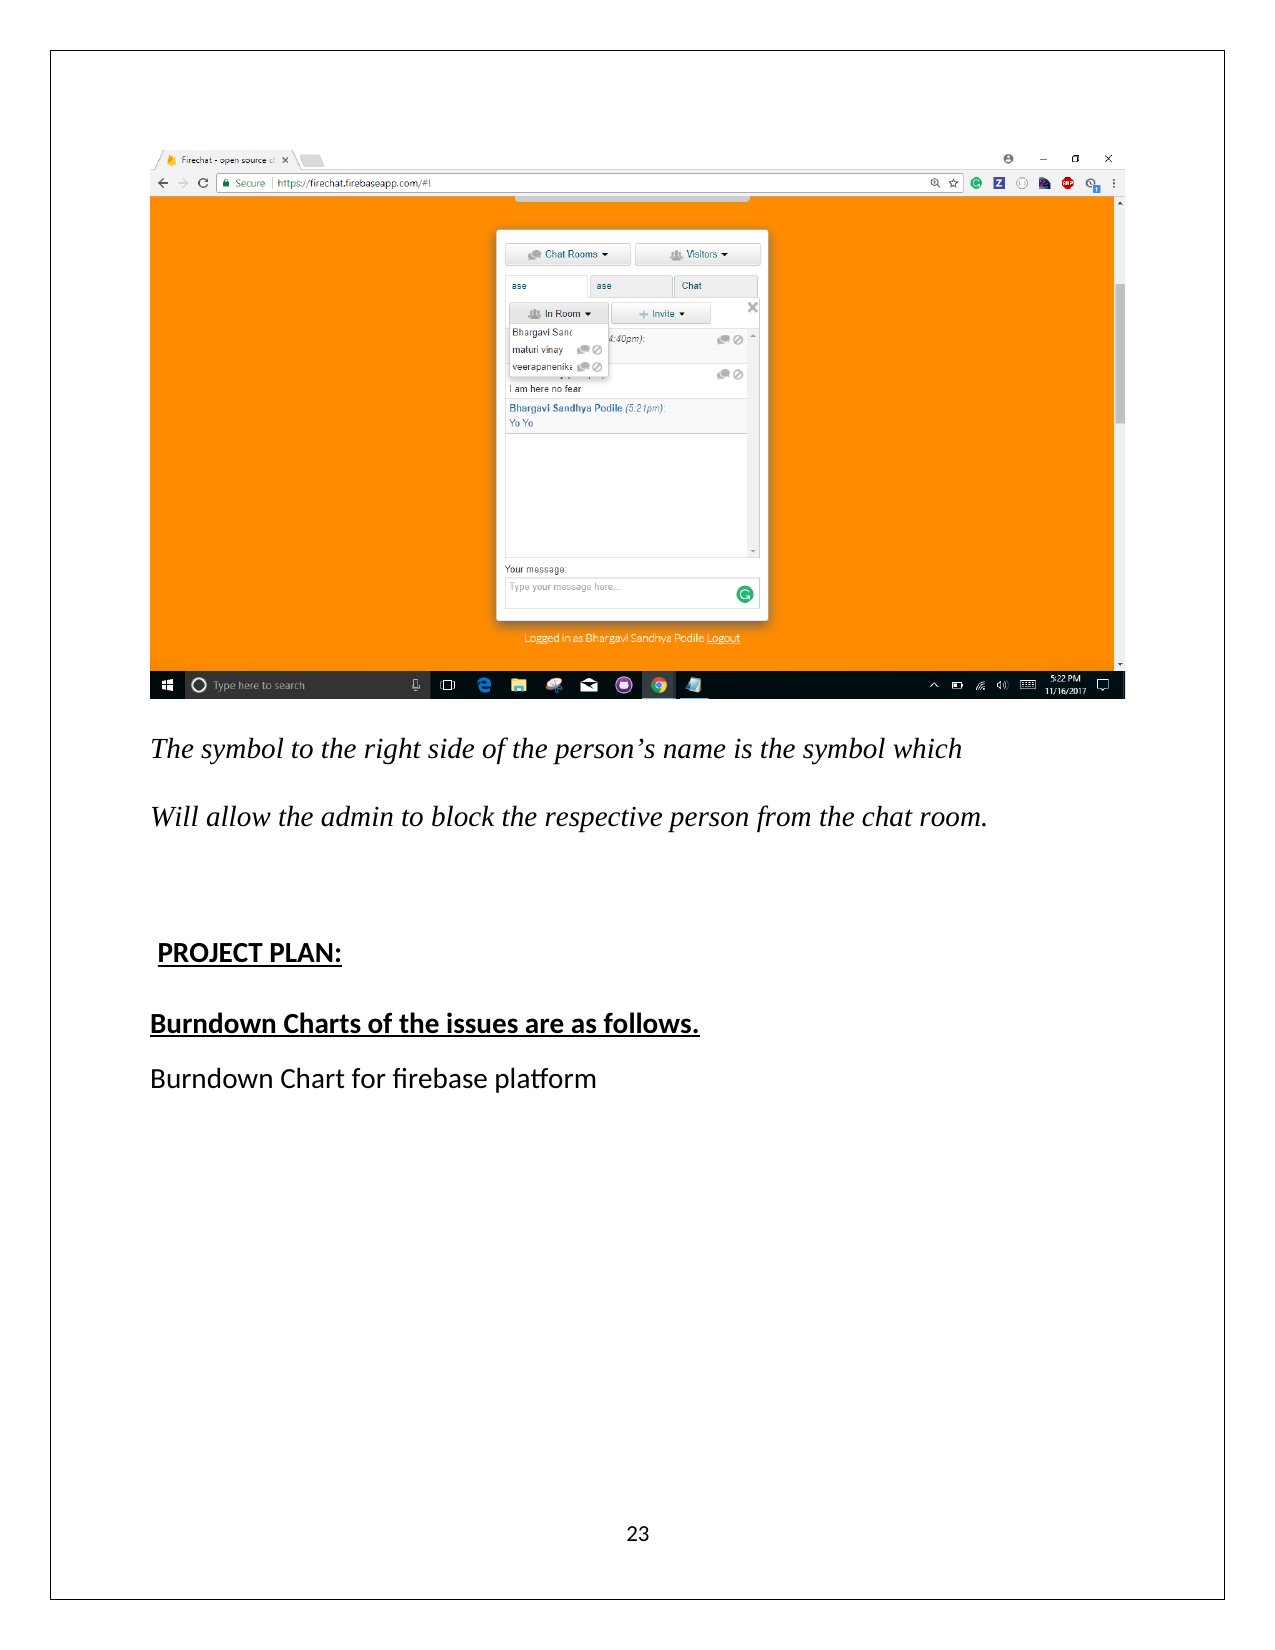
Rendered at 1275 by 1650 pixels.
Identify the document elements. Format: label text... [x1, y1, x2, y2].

text The symbol to the right side of the person’s name is the symbol which [150, 731, 1125, 765]
text Will allow the admin to block the respective person from the chat room. [150, 799, 1125, 833]
picture [150, 150, 1125, 699]
text Burndown Chart for firebase platform [150, 1060, 1125, 1095]
text Burndown Charts of the issues are as follows. [150, 1005, 1125, 1040]
text PROJECT PLAN: [150, 934, 1125, 970]
